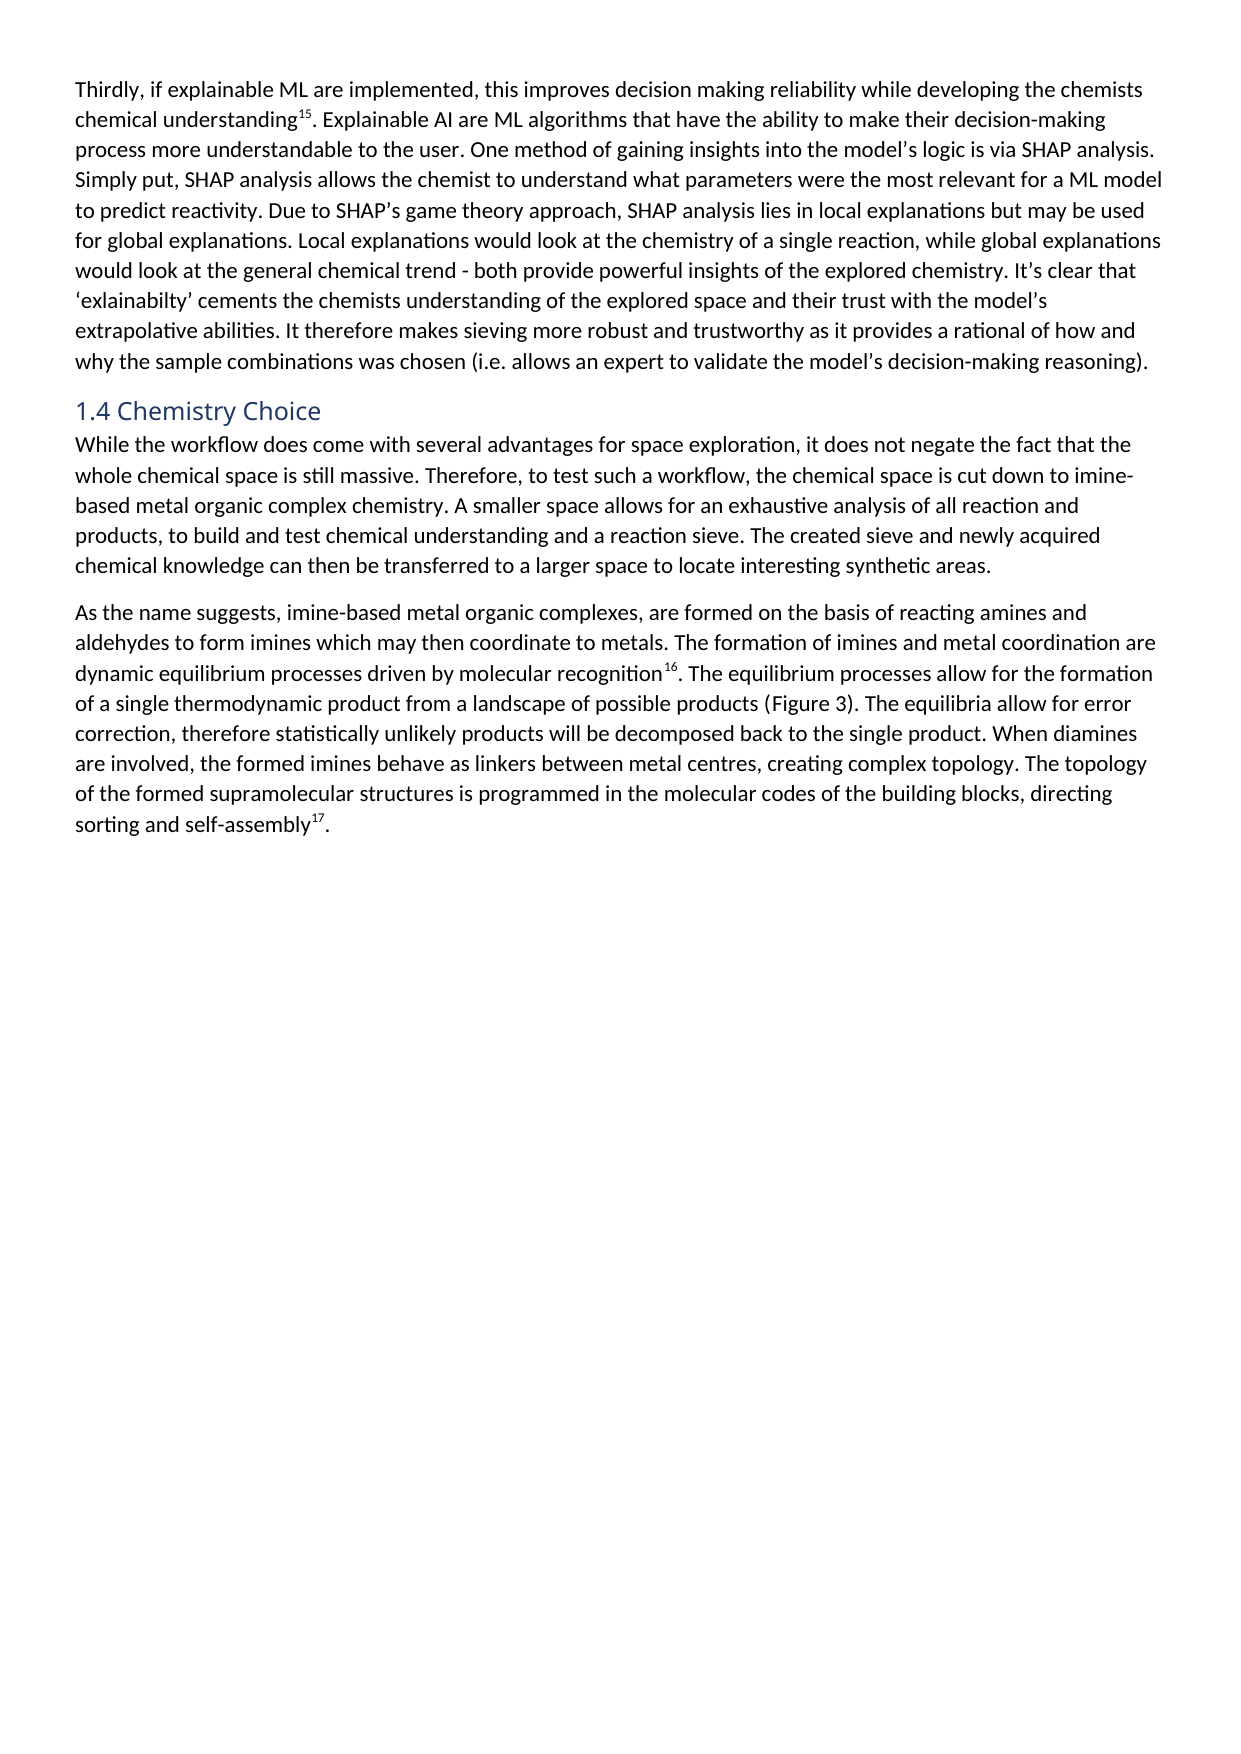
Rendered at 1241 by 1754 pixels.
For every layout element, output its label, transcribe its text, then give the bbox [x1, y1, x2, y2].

text Thirdly, if explainable ML are implemented, this improves decision making reliability while developing the chemists chemical understanding15. Explainable AI are ML algorithms that have the ability to make their decision-making process more understandable to the user. One method of gaining insights into the model’s logic is via SHAP analysis. Simply put, SHAP analysis allows the chemist to understand what parameters were the most relevant for a ML model to predict reactivity. Due to SHAP’s game theory approach, SHAP analysis lies in local explanations but may be used for global explanations. Local explanations would look at the chemistry of a single reaction, while global explanations would look at the general chemical trend - both provide powerful insights of the explored chemistry. It’s clear that ‘exlainabilty’ cements the chemists understanding of the explored space and their trust with the model’s extrapolative abilities. It therefore makes sieving more robust and trustworthy as it provides a rational of how and why the sample combinations was chosen (i.e. allows an expert to validate the model’s decision-making reasoning). [75, 75, 1165, 375]
text As the name suggests, imine-based metal organic complexes, are formed on the basis of reacting amines and aldehydes to form imines which may then coordinate to metals. The formation of imines and metal coordination are dynamic equilibrium processes driven by molecular recognition16. The equilibrium processes allow for the formation of a single thermodynamic product from a landscape of possible products (Figure 2). The equilibria allow for error correction, therefore statistically unlikely products will be decomposed back to the single product. When diamines are involved, the formed imines behave as linkers between metal centres, creating complex topology. The topology of the formed supramolecular structures is programmed in the molecular codes of the building blocks, directing sorting and self-assembly17. [75, 598, 1165, 838]
text While the workflow does come with several advantages for space exploration, it does not negate the fact that the whole chemical space is still massive. Therefore, to test such a workflow, the chemical space is cut down to imine-based metal organic complex chemistry. A smaller space allows for an exhaustive analysis of all reaction and products, to build and test chemical understanding and a reaction sieve. The created sieve and newly acquired chemical knowledge can then be transferred to a larger space to locate interesting synthetic areas. [75, 431, 1165, 579]
subtitle 1.4 Chemistry Choice [75, 394, 1165, 428]
